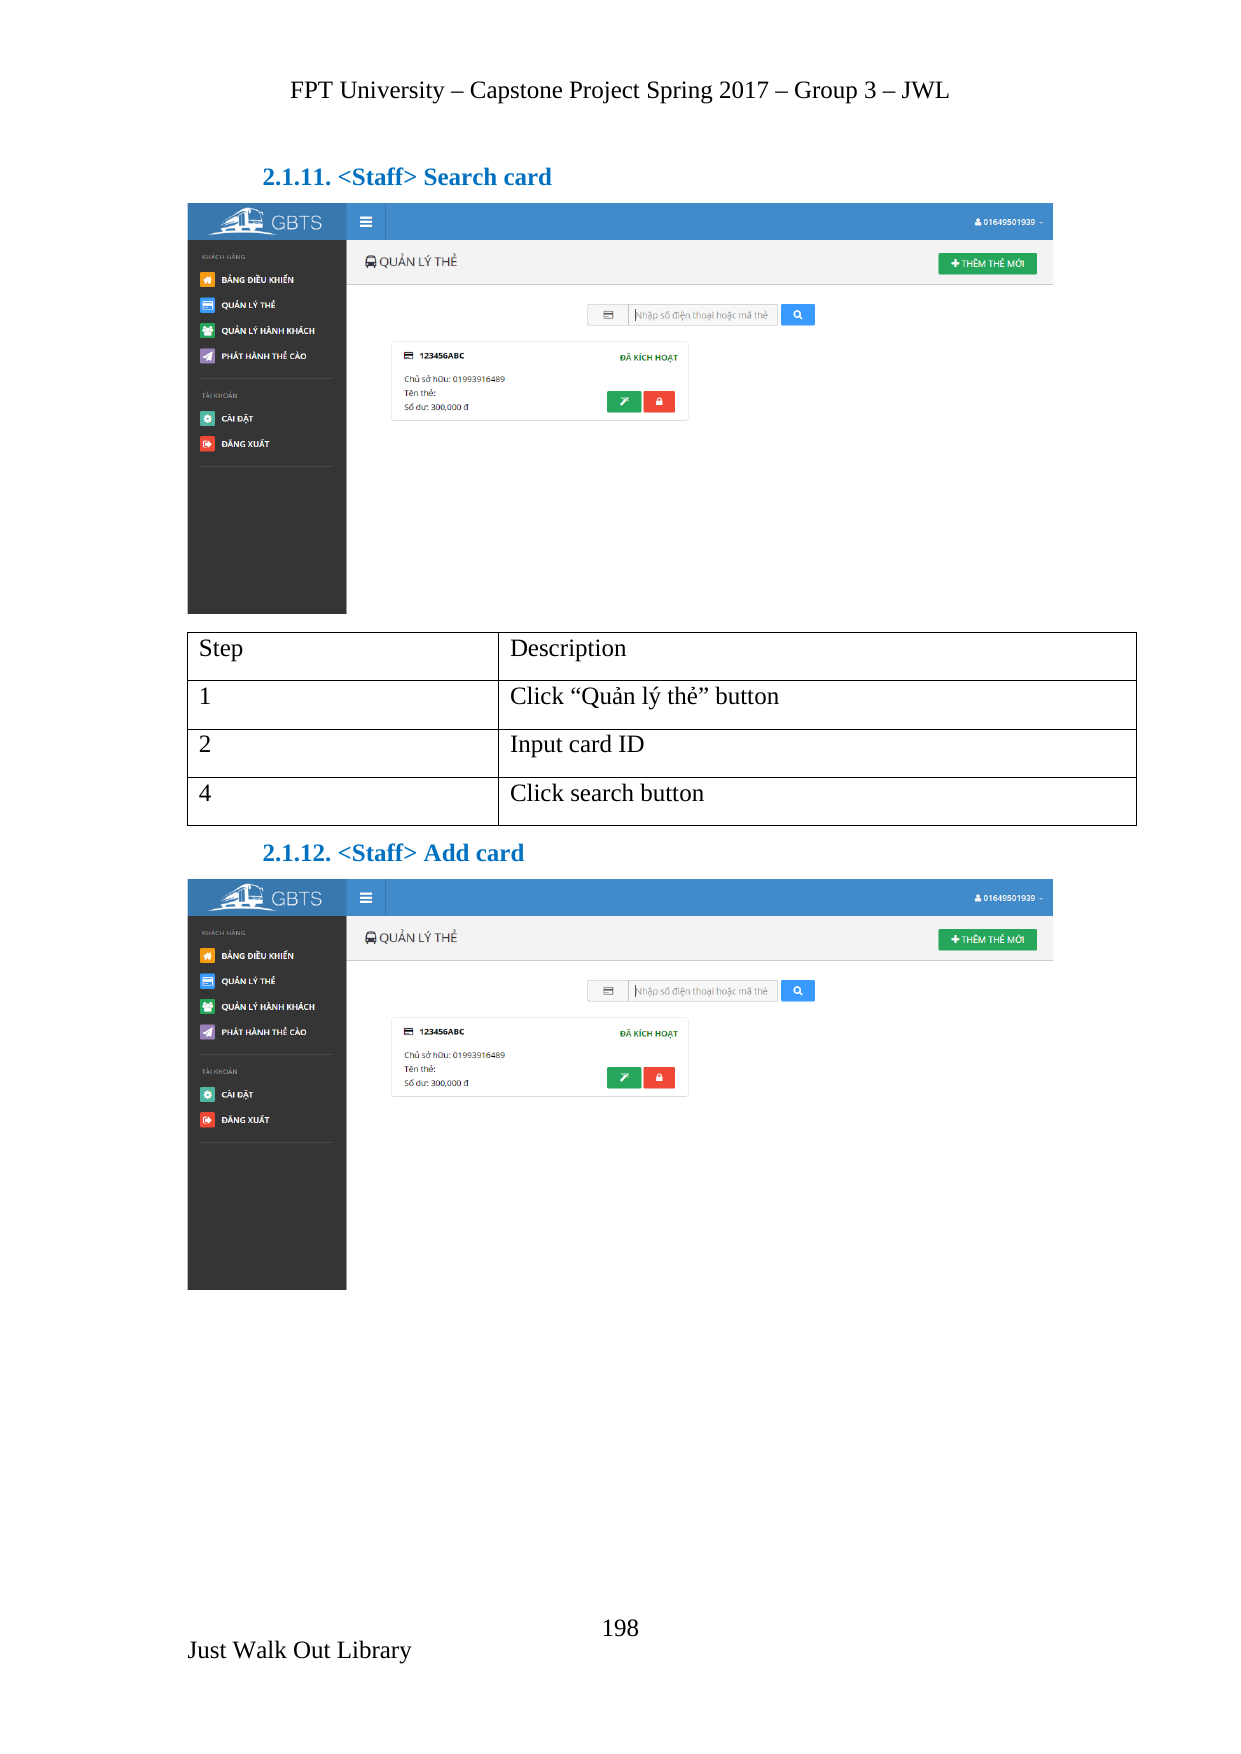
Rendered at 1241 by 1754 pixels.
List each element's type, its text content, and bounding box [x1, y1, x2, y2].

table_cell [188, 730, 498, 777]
text <Staff> Search card [262, 162, 1053, 191]
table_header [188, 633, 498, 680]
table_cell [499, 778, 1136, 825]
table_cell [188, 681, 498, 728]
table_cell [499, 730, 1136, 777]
picture [187, 203, 1053, 614]
text <Staff> Add card [262, 838, 1053, 867]
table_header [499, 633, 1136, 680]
picture [187, 879, 1053, 1290]
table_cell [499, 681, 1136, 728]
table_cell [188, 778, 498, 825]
